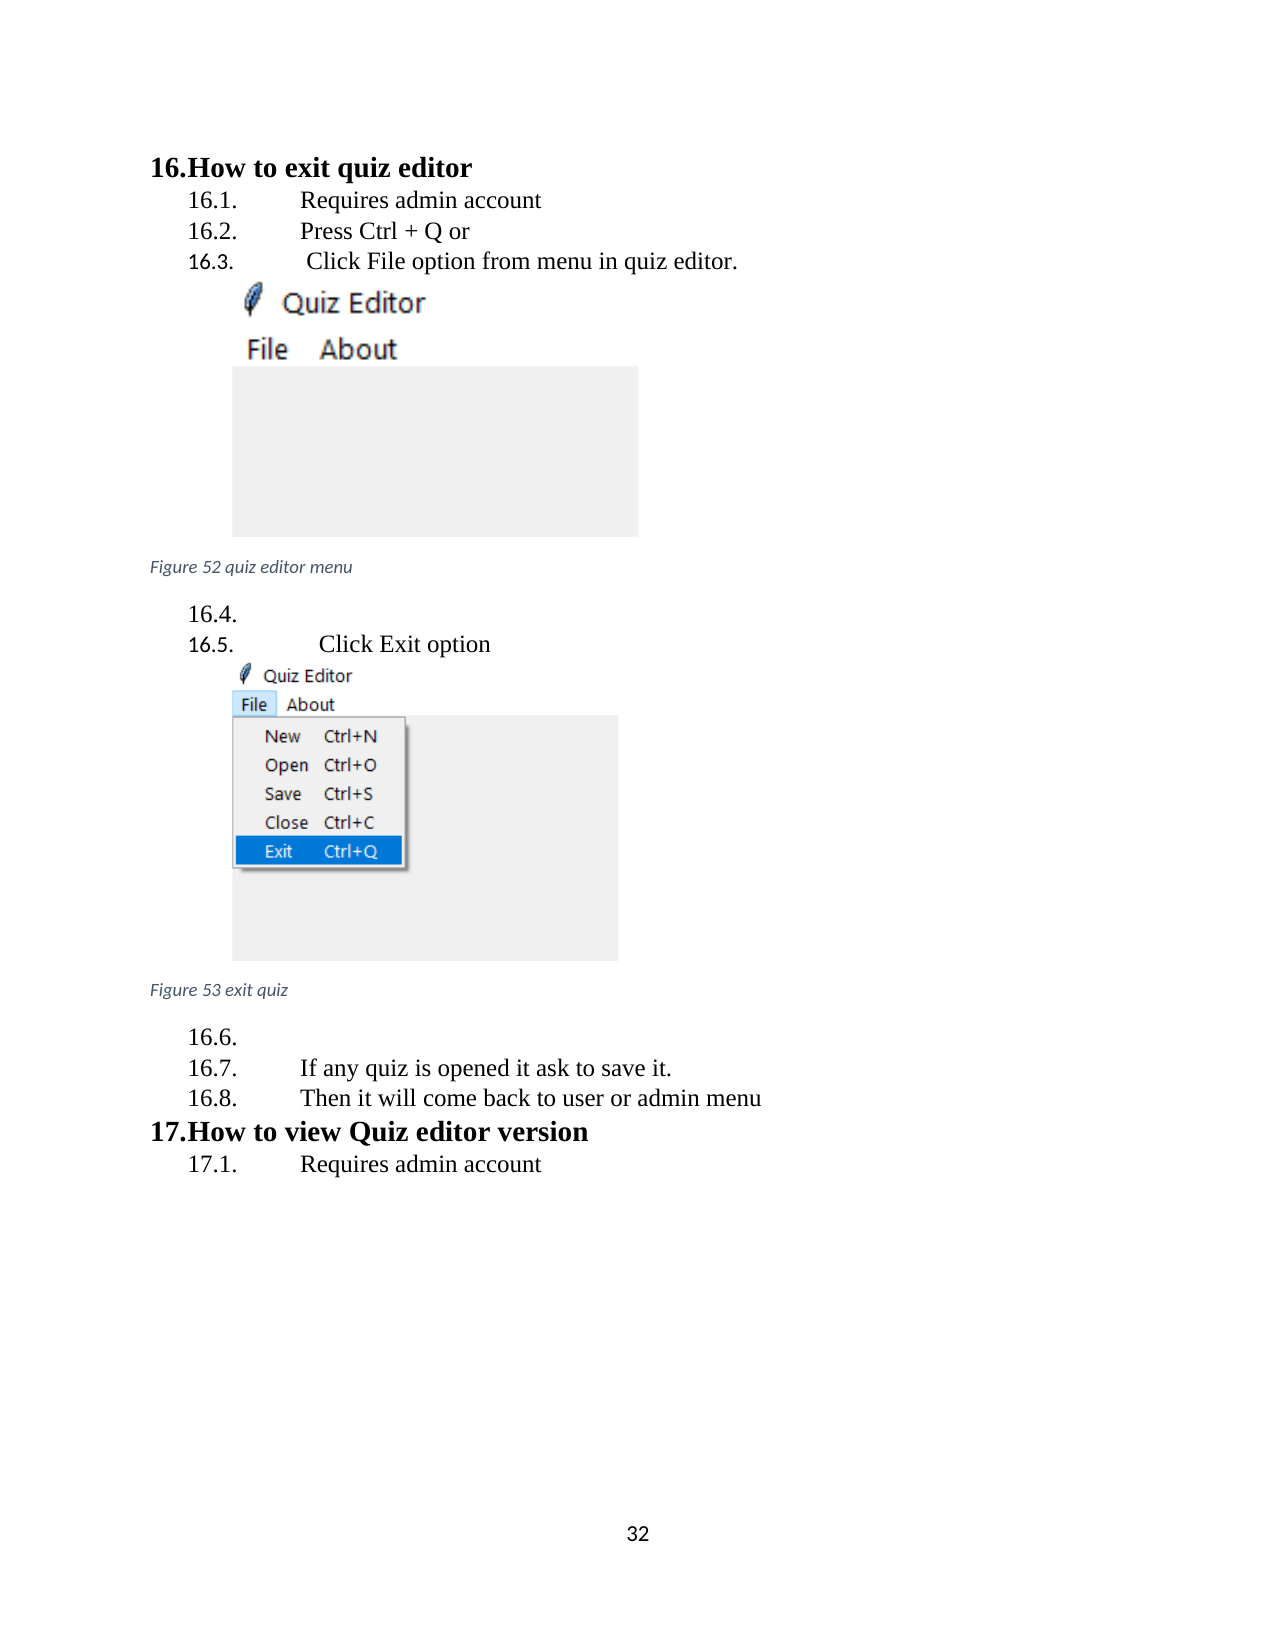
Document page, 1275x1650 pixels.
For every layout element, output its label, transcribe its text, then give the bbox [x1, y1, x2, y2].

list If any quiz is opened it ask to save it. [187, 1053, 1125, 1082]
list Requires admin account [187, 186, 1125, 214]
text Figure 53 exit quiz [150, 979, 1125, 1002]
list Requires admin account [187, 1149, 1125, 1178]
picture [232, 277, 639, 537]
list How to exit quiz editor [150, 150, 1125, 183]
list Then it will come back to user or admin menu [187, 1083, 1125, 1112]
text Figure 52 quiz editor menu [150, 555, 1125, 578]
list How to view Quiz editor version [150, 1114, 1125, 1147]
picture [232, 659, 619, 961]
list Press Ctrl + Q or [187, 216, 1125, 245]
